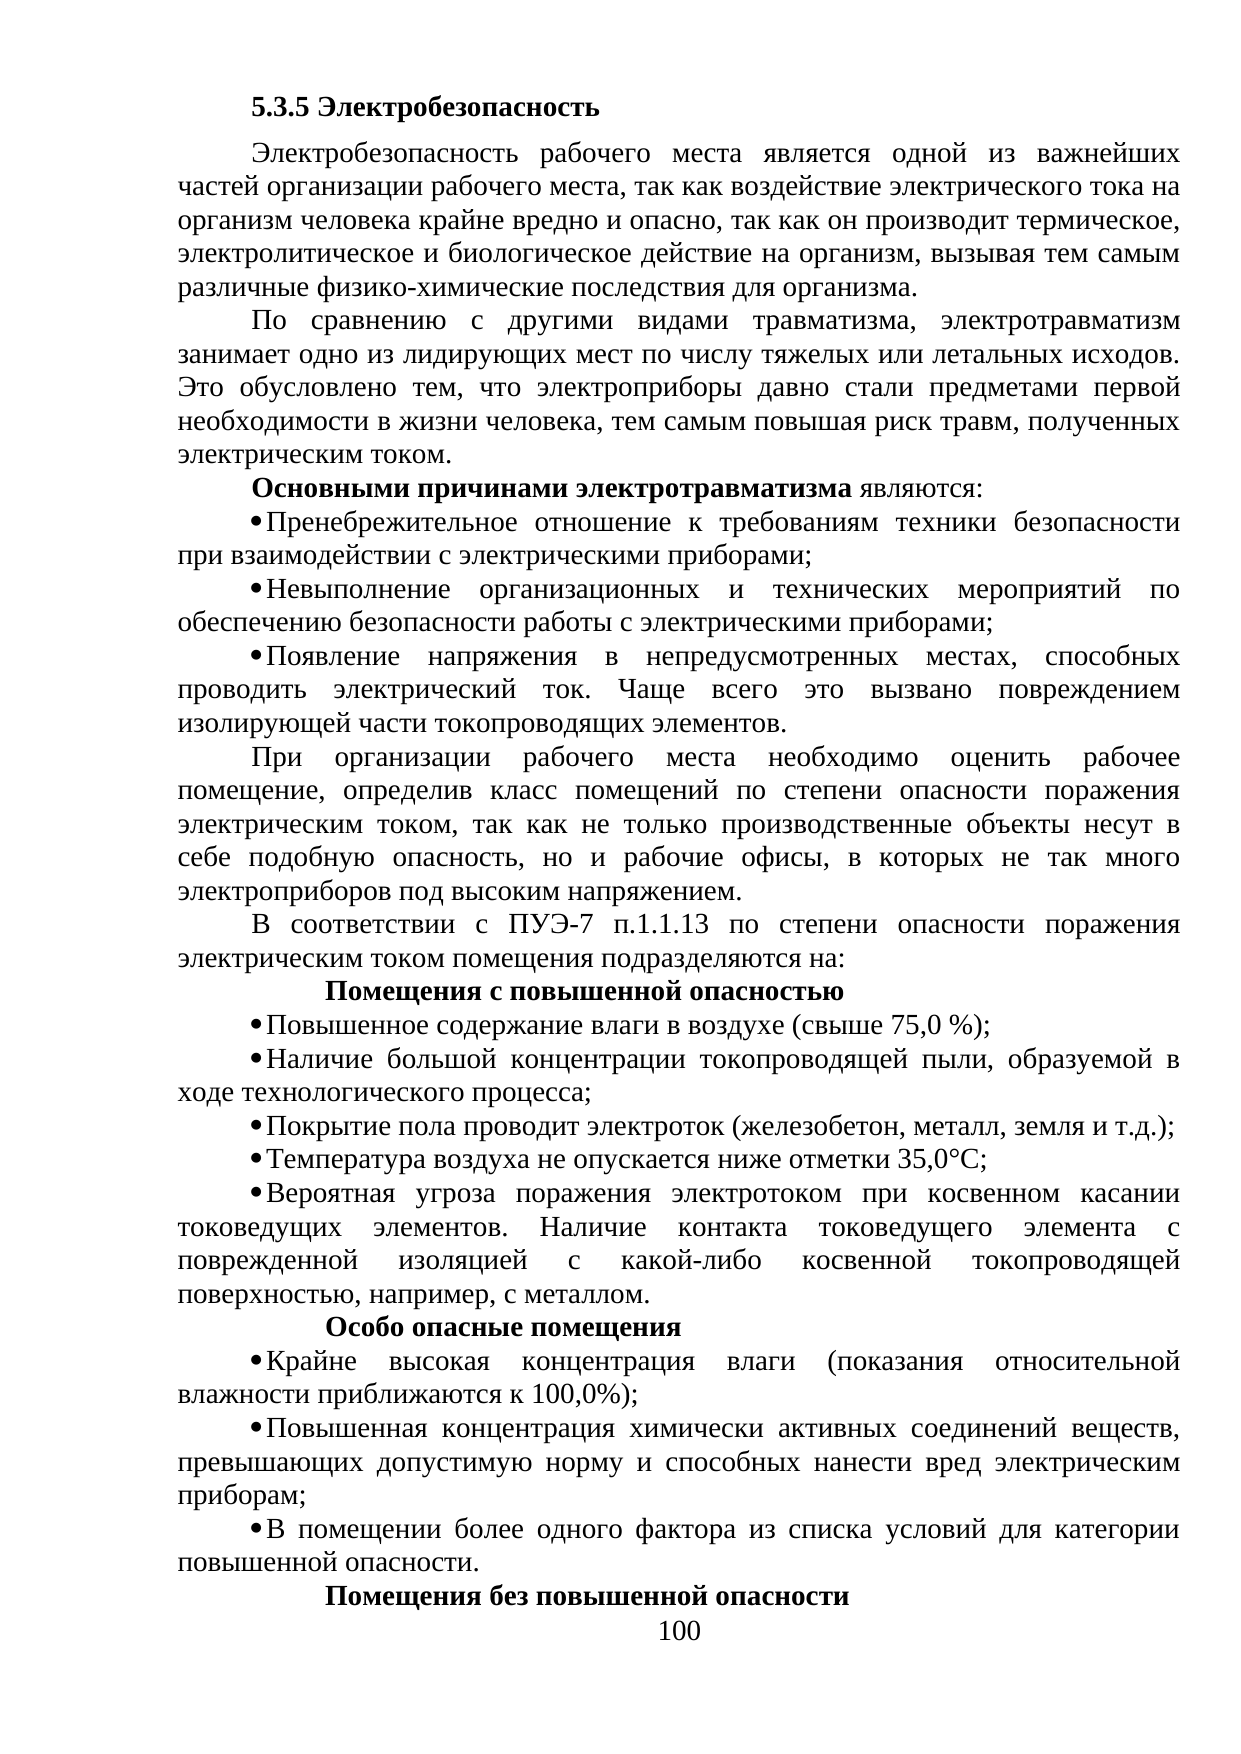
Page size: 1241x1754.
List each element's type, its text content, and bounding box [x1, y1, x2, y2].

list Вероятная угроза поражения электротоком при косвенном касании токоведущих элементов. Наличие контакта токоведущего элемента с поврежденной изоляцией с какой-либо косвенной токопроводящей поверхностью, например, с металлом. [177, 1175, 1181, 1309]
list Покрытие пола проводит электроток (железобетон, металл, земля и т.д.); [177, 1108, 1181, 1142]
text По сравнению с другими видами травматизма, электротравматизм занимает одно из лидирующих мест по числу тяжелых или летальных исходов. Это обусловлено тем, что электроприборы давно стали предметами первой необходимости в жизни человека, тем самым повышая риск травм, полученных электрическим током. [177, 302, 1181, 470]
text Помещения без повышенной опасности [251, 1578, 1181, 1612]
list В помещении более одного фактора из списка условий для категории повышенной опасности. [177, 1511, 1181, 1578]
text Основными причинами электротравматизма являются: [177, 470, 1181, 504]
text Особо опасные помещения [251, 1309, 1181, 1343]
list Повышенное содержание влаги в воздухе (свыше 75,0 %); [177, 1007, 1181, 1041]
list Крайне высокая концентрация влаги (показания относительной влажности приближаются к 100,0%); [177, 1343, 1181, 1410]
list Появление напряжения в непредусмотренных местах, способных проводить электрический ток. Чаще всего это вызвано повреждением изолирующей части токопроводящих элементов. [177, 638, 1181, 739]
list Пренебрежительное отношение к требованиям техники безопасности при взаимодействии с электрическими приборами; [177, 504, 1181, 571]
text Помещения с повышенной опасностью [251, 973, 1181, 1007]
list Невыполнение организационных и технических мероприятий по обеспечению безопасности работы с электрическими приборами; [177, 571, 1181, 638]
list Температура воздуха не опускается ниже отметки 35,0°С; [177, 1142, 1181, 1175]
text При организации рабочего места необходимо оценить рабочее помещение, определив класс помещений по степени опасности поражения электрическим током, так как не только производственные объекты несут в себе подобную опасность, но и рабочие офисы, в которых не так много электроприборов под высоким напряжением. [177, 739, 1181, 906]
text В соответствии с ПУЭ-7 п.1.1.13 по степени опасности поражения электрическим током помещения подразделяются на: [177, 906, 1181, 973]
text 5.3.5 Электробезопасность [177, 89, 1181, 122]
list Наличие большой концентрации токопроводящей пыли, образуемой в ходе технологического процесса; [177, 1041, 1181, 1108]
list Повышенная концентрация химически активных соединений веществ, превышающих допустимую норму и способных нанести вред электрическим приборам; [177, 1410, 1181, 1511]
text Электробезопасность рабочего места является одной из важнейших частей организации рабочего места, так как воздействие электрического тока на организм человека крайне вредно и опасно, так как он производит термическое, электролитическое и биологическое действие на организм, вызывая тем самым различные физико-химические последствия для организма. [177, 135, 1181, 302]
